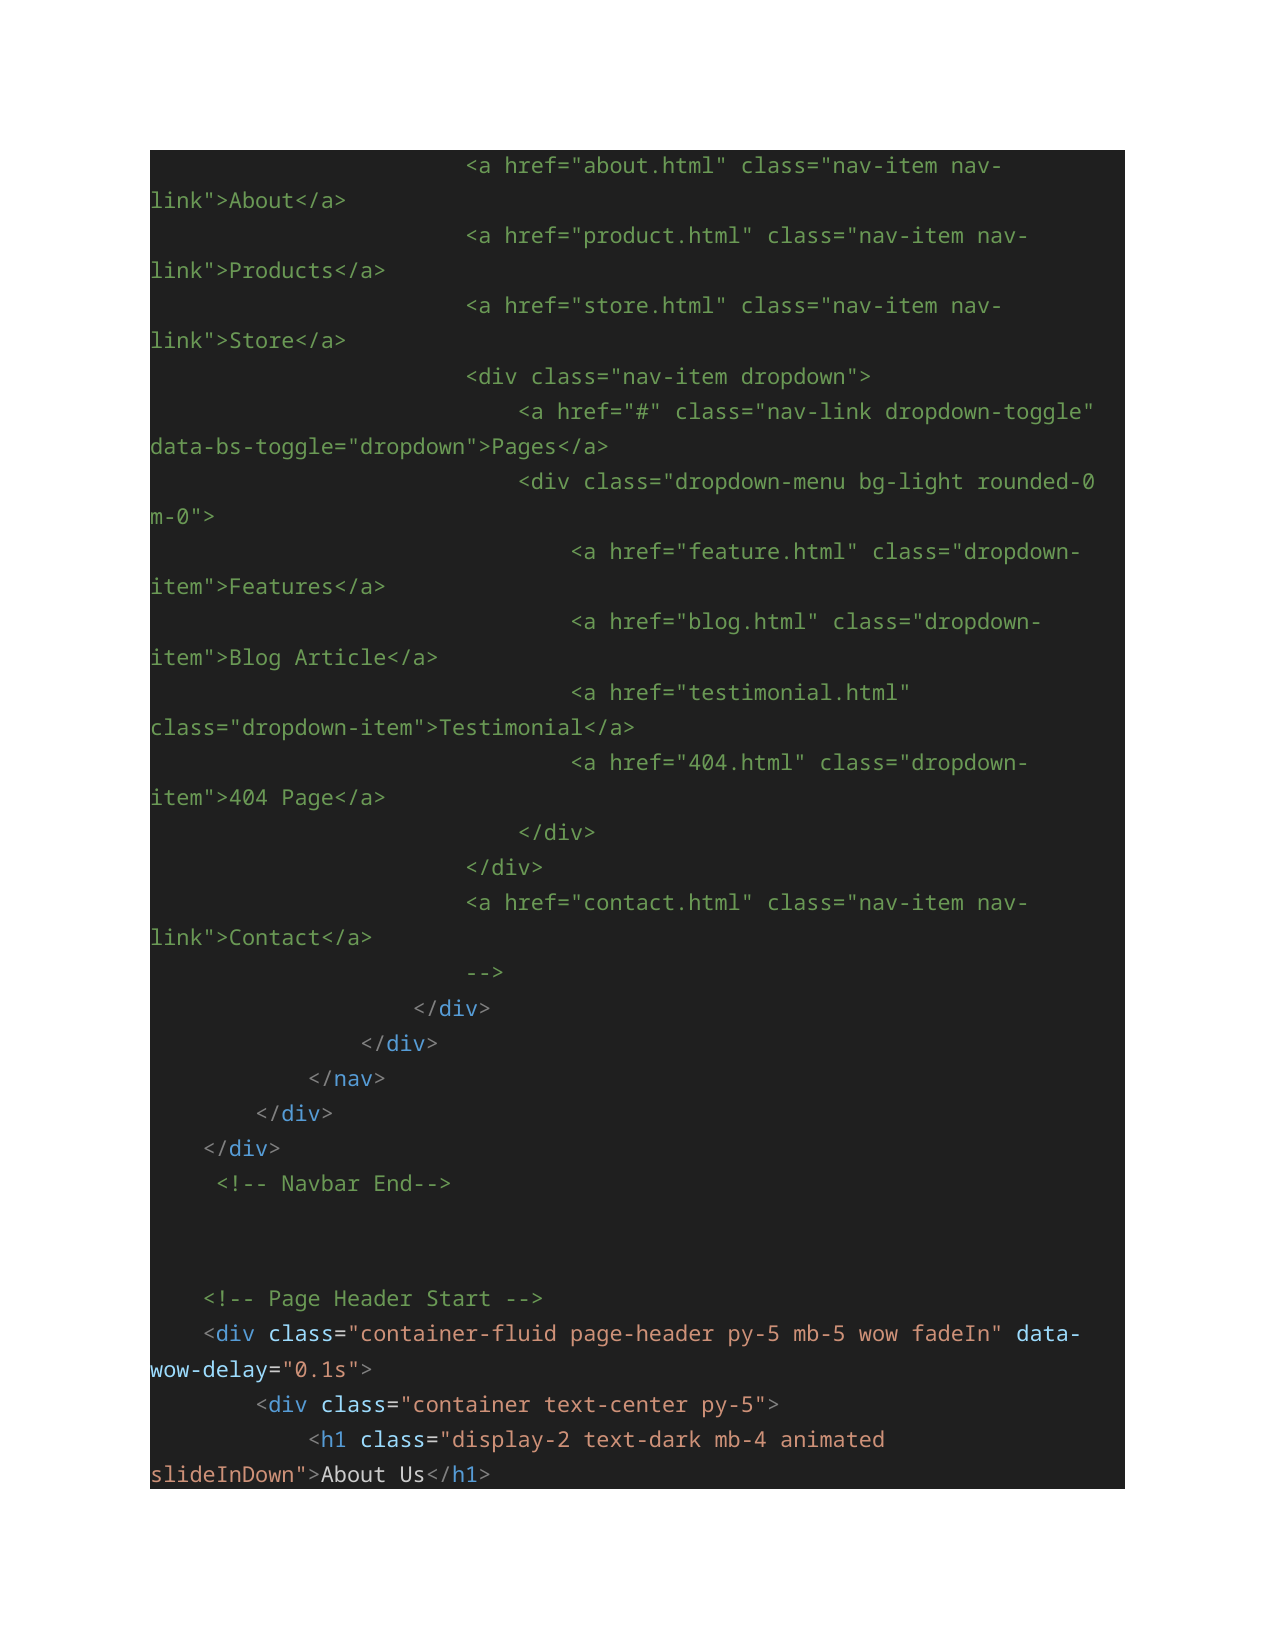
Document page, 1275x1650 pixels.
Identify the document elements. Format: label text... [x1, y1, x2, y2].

text <div class="container text-center py-5"> [150, 1389, 1125, 1418]
text </div> [150, 852, 1125, 882]
text <div class="container-fluid page-header py-5 mb-5 wow fadeIn" data-wow-delay="0.1s"> [150, 1318, 1125, 1383]
text <a href="404.html" class="dropdown-item">404 Page</a> [150, 747, 1125, 812]
text <a href="contact.html" class="nav-item nav-link">Contact</a> [150, 887, 1125, 952]
text </div> [150, 1098, 1125, 1128]
text </div> [150, 992, 1125, 1022]
text <a href="blog.html" class="dropdown-item">Blog Article</a> [150, 606, 1125, 671]
text --> [150, 957, 1125, 987]
text </nav> [150, 1063, 1125, 1092]
text </div> [150, 1133, 1125, 1163]
text <a href="feature.html" class="dropdown-item">Features</a> [150, 536, 1125, 601]
text <!-- Page Header Start --> [150, 1283, 1125, 1313]
text <a href="product.html" class="nav-item nav-link">Products</a> [150, 220, 1125, 285]
text <a href="#" class="nav-link dropdown-toggle" data-bs-toggle="dropdown">Pages</a> [150, 396, 1125, 461]
text </div> [150, 1028, 1125, 1057]
text <div class="dropdown-menu bg-light rounded-0 m-0"> [150, 466, 1125, 531]
text <a href="testimonial.html" class="dropdown-item">Testimonial</a> [150, 677, 1125, 741]
text </div> [150, 817, 1125, 847]
text <h1 class="display-2 text-dark mb-4 animated slideInDown">About Us</h1> [150, 1424, 1125, 1489]
text <a href="about.html" class="nav-item nav-link">About</a> [150, 150, 1125, 215]
text <div class="nav-item dropdown"> [150, 361, 1125, 390]
text <a href="store.html" class="nav-item nav-link">Store</a> [150, 290, 1125, 355]
text <!-- Navbar End--> [150, 1168, 1125, 1198]
